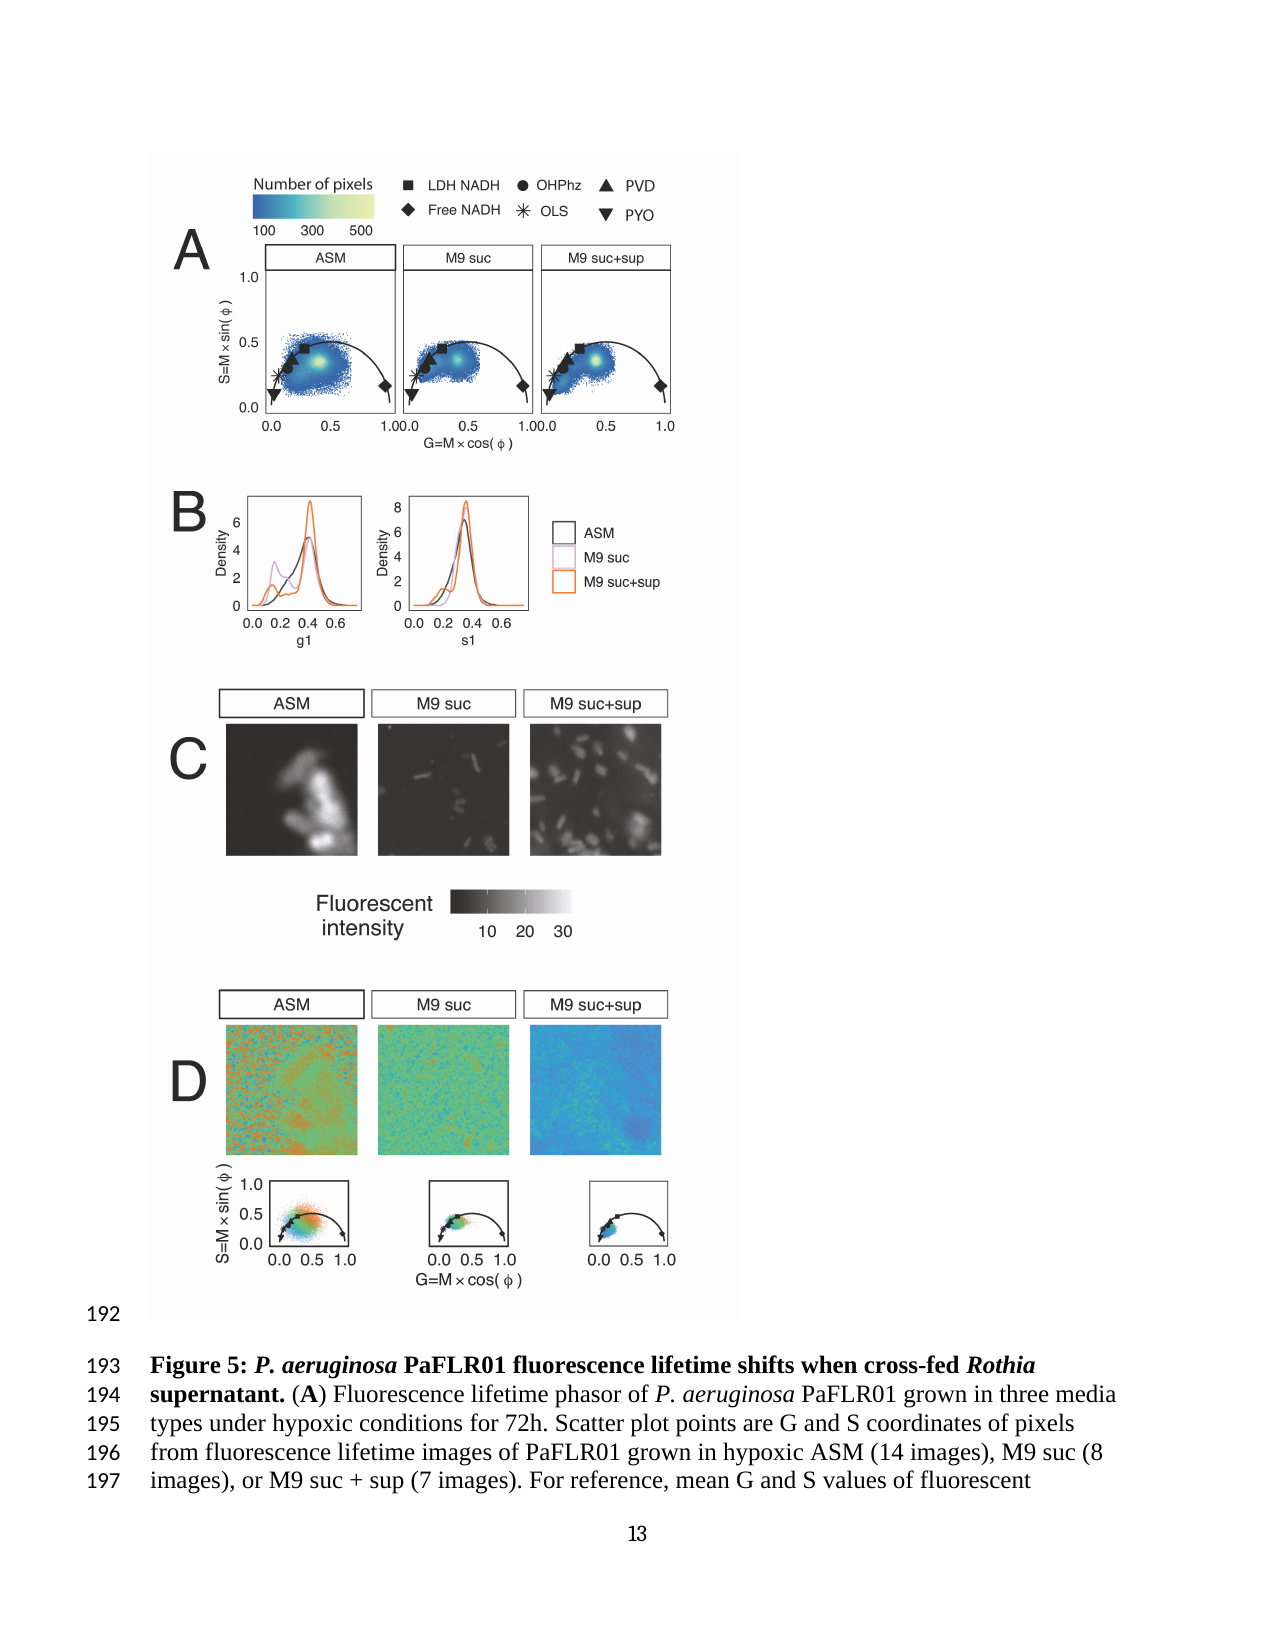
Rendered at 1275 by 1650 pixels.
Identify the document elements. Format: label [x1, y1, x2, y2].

text [150, 1350, 1125, 1494]
picture [150, 150, 740, 1322]
